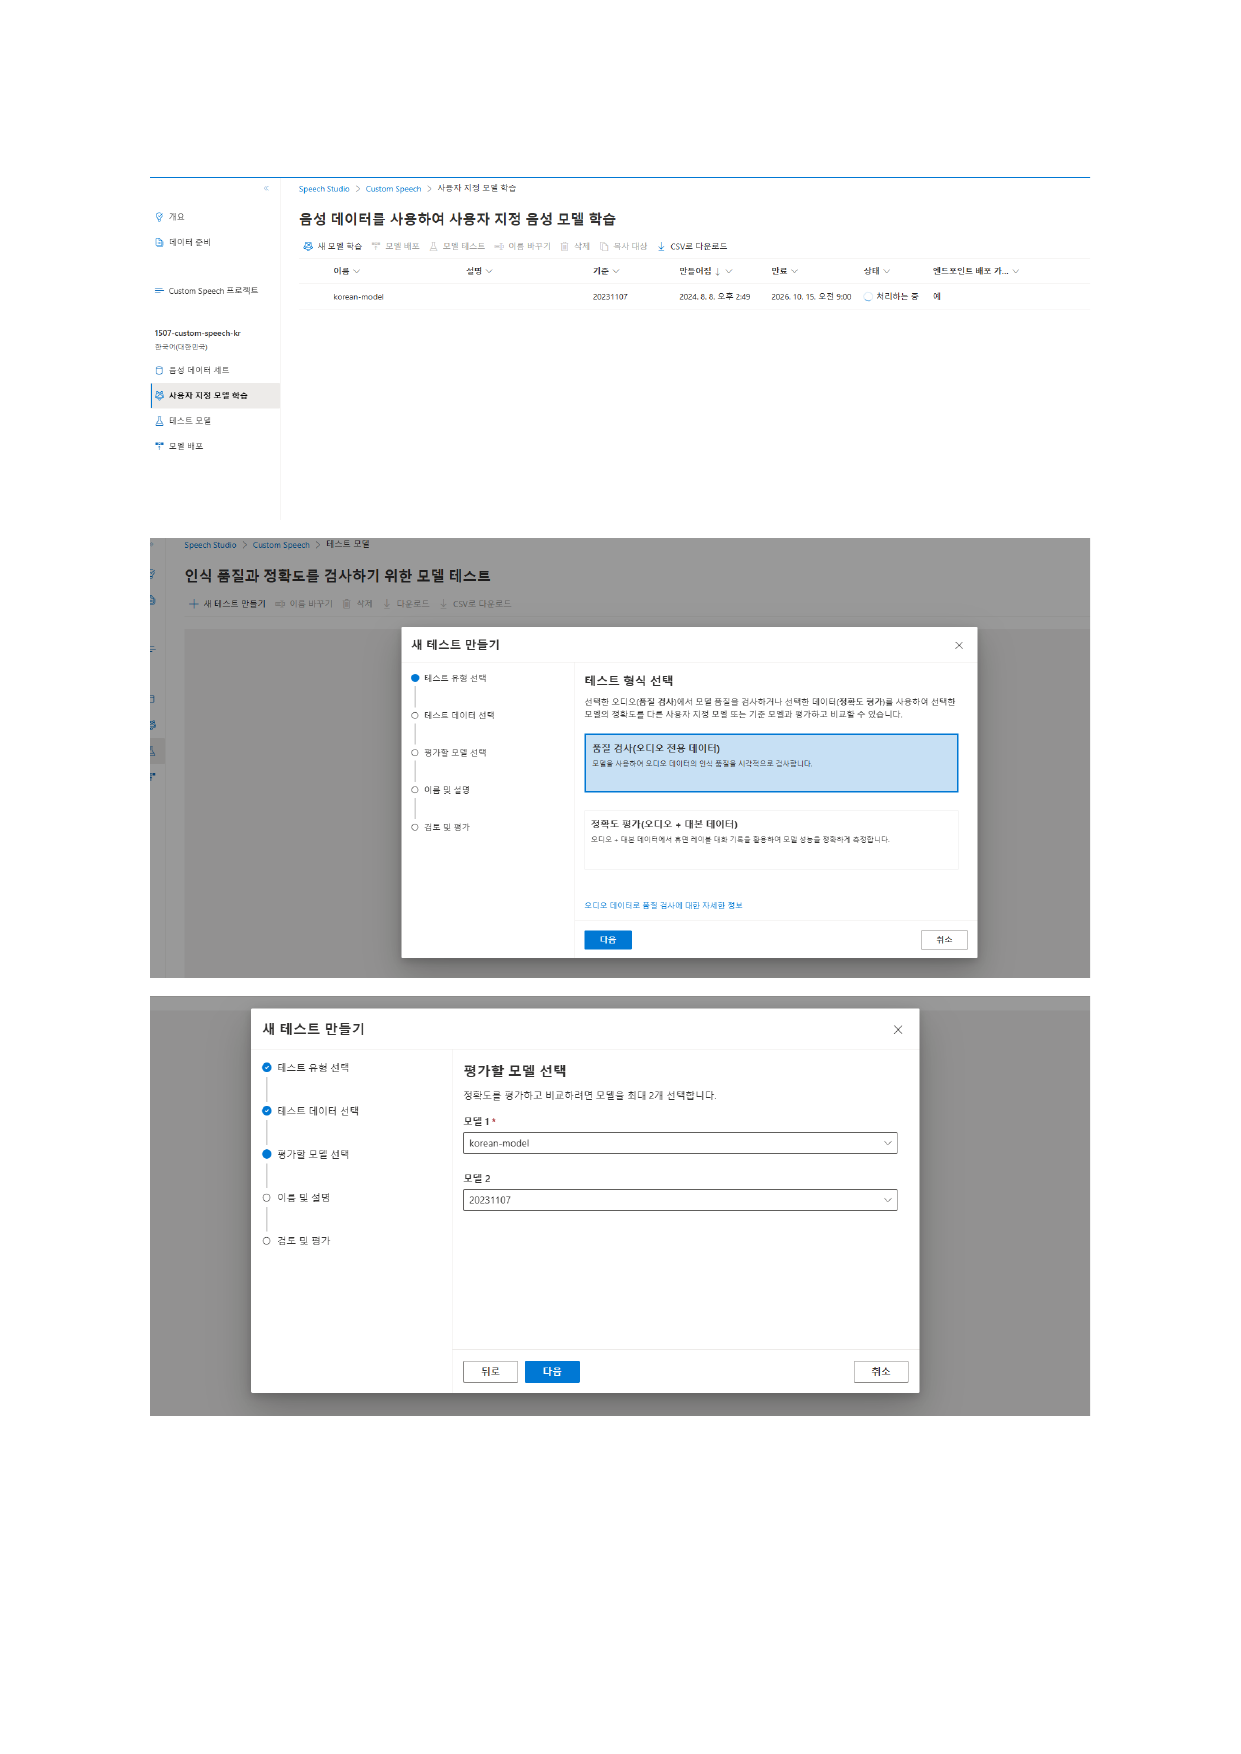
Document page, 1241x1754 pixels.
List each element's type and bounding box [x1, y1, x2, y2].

picture [150, 996, 1091, 1416]
picture [150, 538, 1091, 978]
picture [150, 177, 1091, 520]
